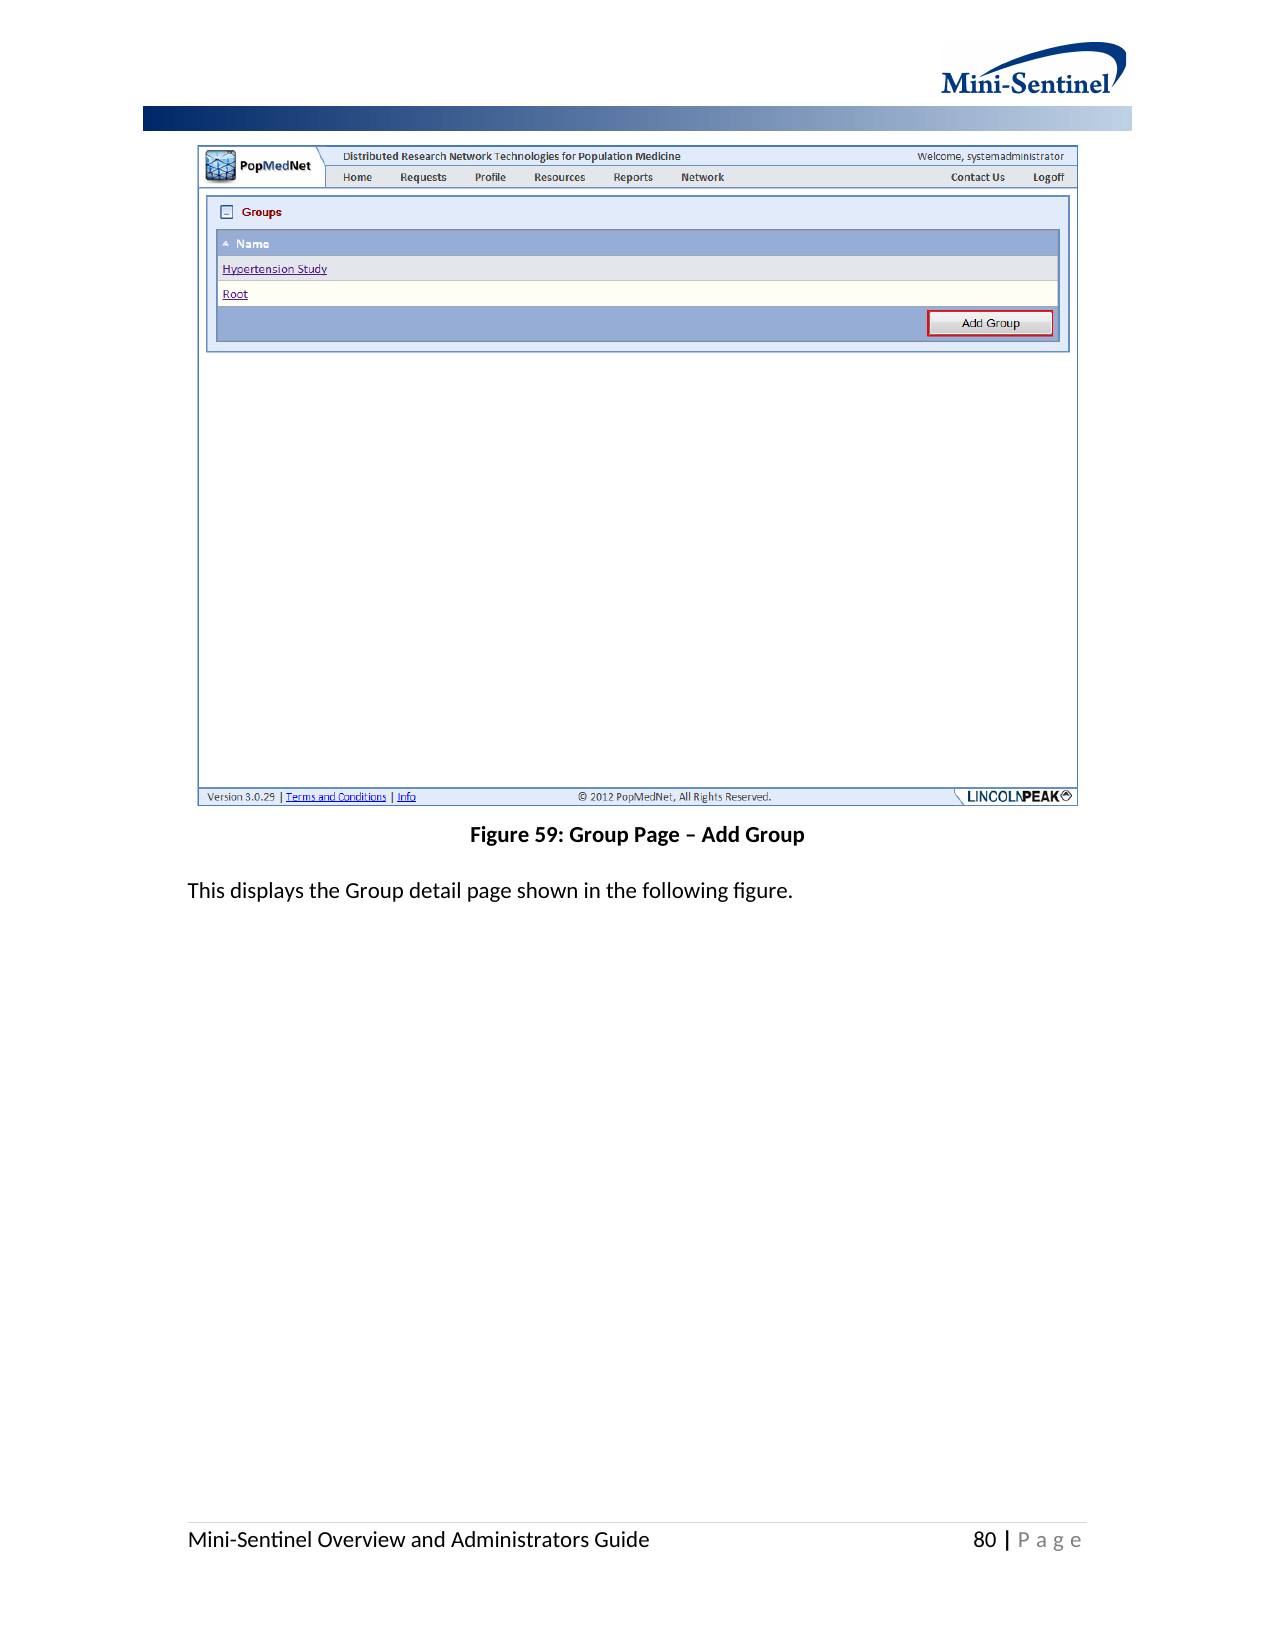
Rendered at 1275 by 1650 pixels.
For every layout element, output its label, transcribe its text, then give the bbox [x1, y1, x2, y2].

picture [187, 138, 1088, 821]
picture [941, 42, 1127, 96]
text This displays the Group detail page shown in the following figure. [187, 876, 1087, 904]
